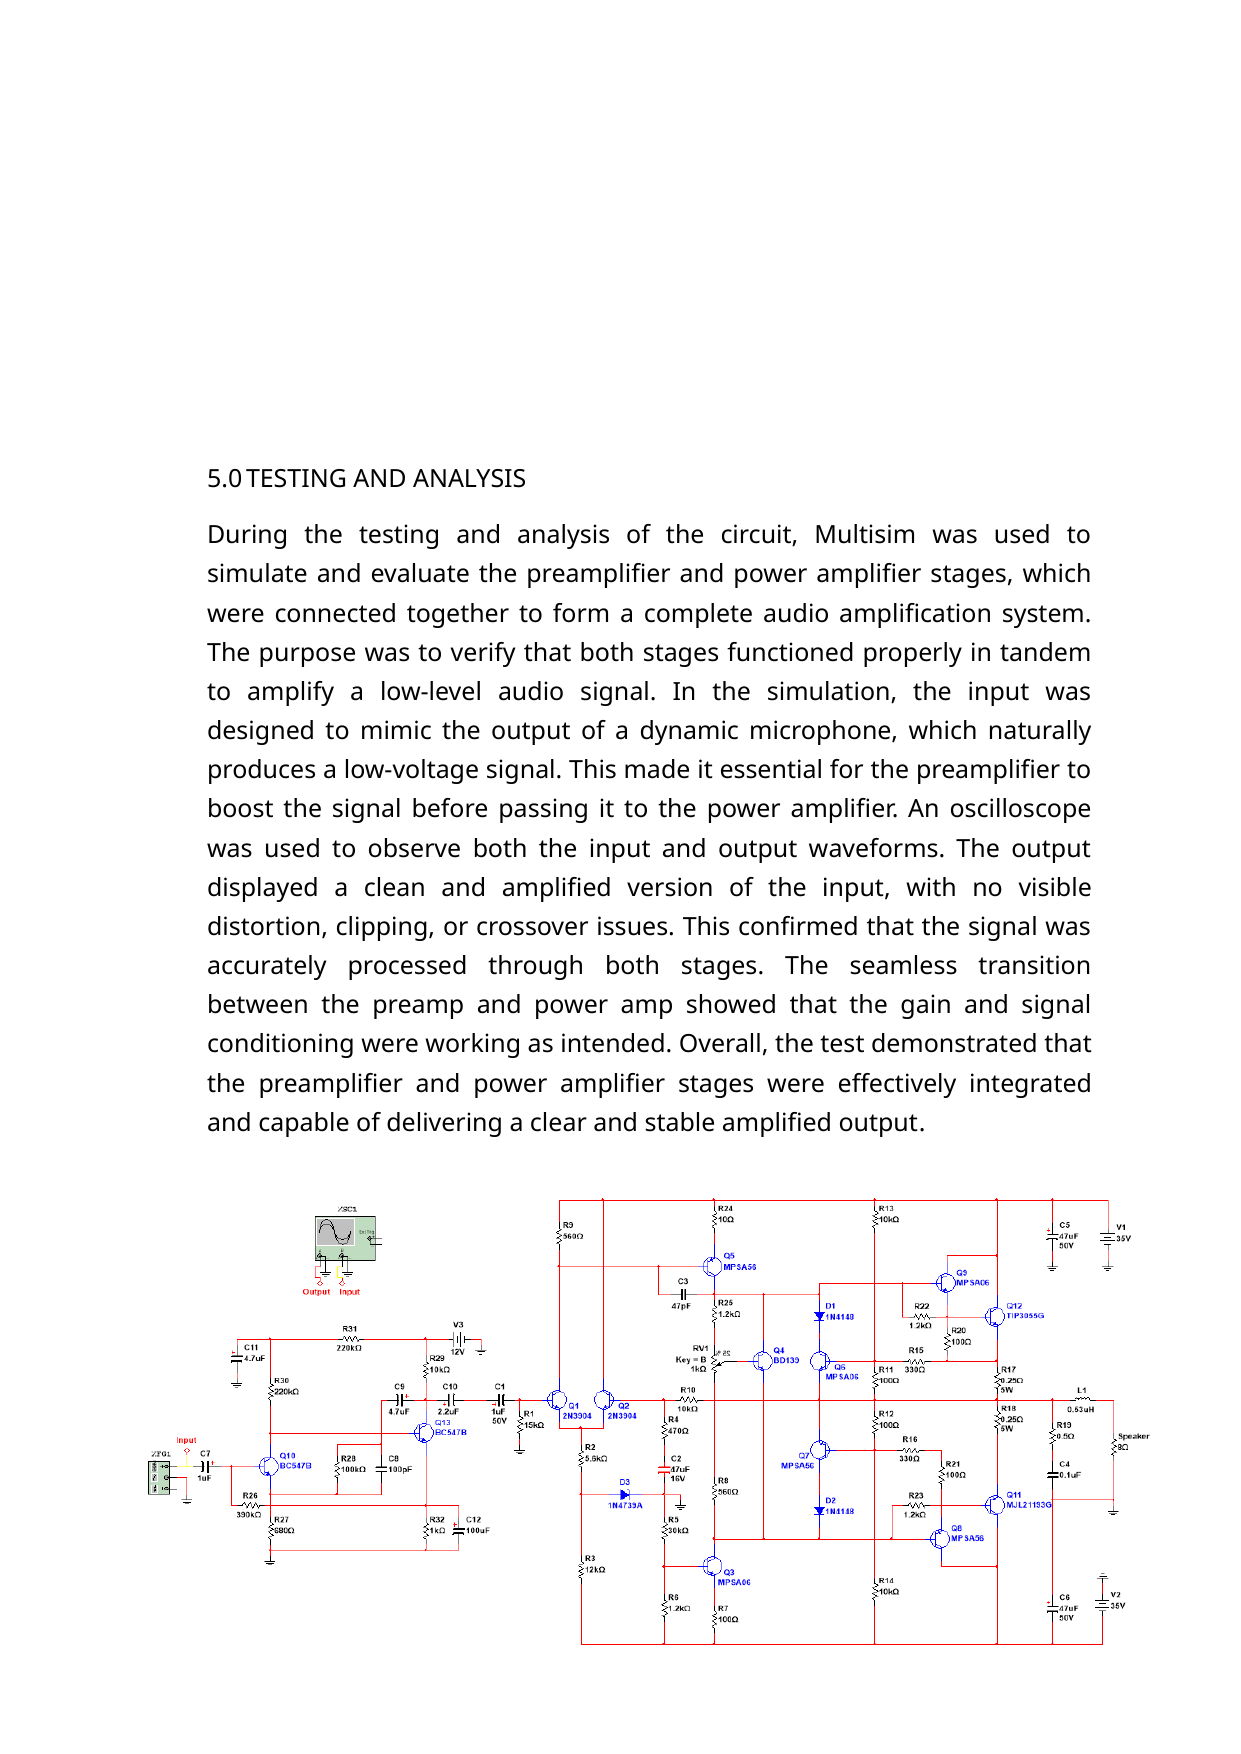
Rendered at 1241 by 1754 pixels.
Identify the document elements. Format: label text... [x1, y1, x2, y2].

text During the testing and analysis of the circuit, Multisim was used to simulate and evaluate the preamplifier and power amplifier stages, which were connected together to form a complete audio amplification system. The purpose was to verify that both stages functioned properly in tandem to amplify a low-level audio signal. In the simulation, the input was designed to mimic the output of a dynamic microphone, which naturally produces a low-voltage signal. This made it essential for the preamplifier to boost the signal before passing it to the power amplifier. An oscilloscope was used to observe both the input and output waveforms. The output displayed a clean and amplified version of the input, with no visible distortion, clipping, or crossover issues. This confirmed that the signal was accurately processed through both stages. The seamless transition between the preamp and power amp showed that the gain and signal conditioning were working as intended. Overall, the test demonstrated that the preamplifier and power amplifier stages were effectively integrated and capable of delivering a clear and stable amplified output. [207, 517, 1092, 1138]
list TESTING AND ANALYSIS [207, 461, 1092, 495]
picture [145, 1197, 1155, 1648]
